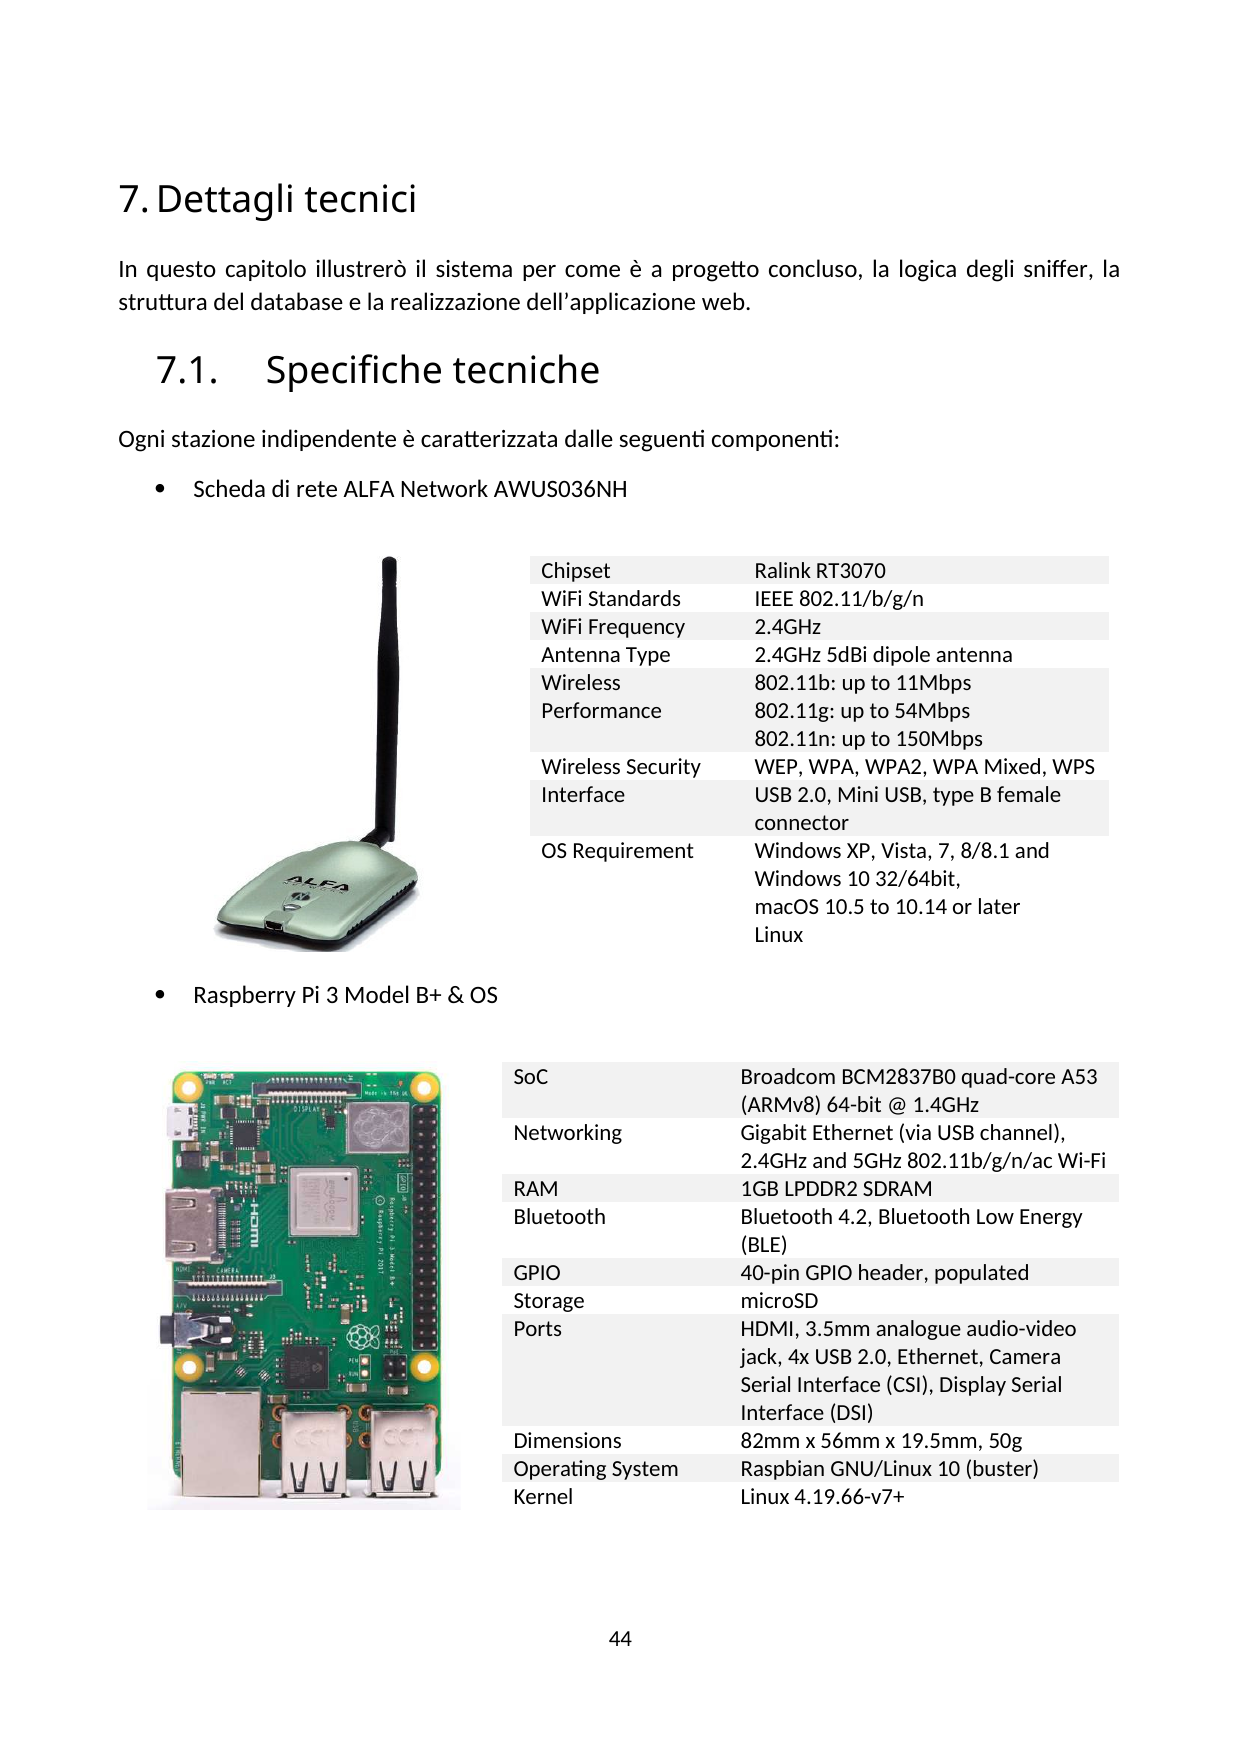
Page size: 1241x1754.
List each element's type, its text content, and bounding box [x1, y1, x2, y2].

table_header [118, 556, 519, 954]
picture [147, 1061, 461, 1510]
table_header [519, 556, 1121, 954]
table_header [491, 1062, 1131, 1514]
list Raspberry Pi 3 Model B+ & OS [156, 979, 1122, 1010]
list Scheda di rete ALFA Network AWUS036NH [156, 473, 1122, 504]
text Ogni stazione indipendente è caratterizzata dalle seguenti componenti: [118, 424, 1122, 454]
list Dettagli tecnici [118, 173, 1122, 224]
list Specifiche tecniche [156, 343, 1122, 394]
table_header [118, 1062, 491, 1514]
text In questo capitolo illustrerò il sistema per come è a progetto concluso, la logica degli sniffer, la struttura del database e la realizzazione dell’applicazione web. [118, 253, 1122, 316]
picture [212, 555, 424, 952]
